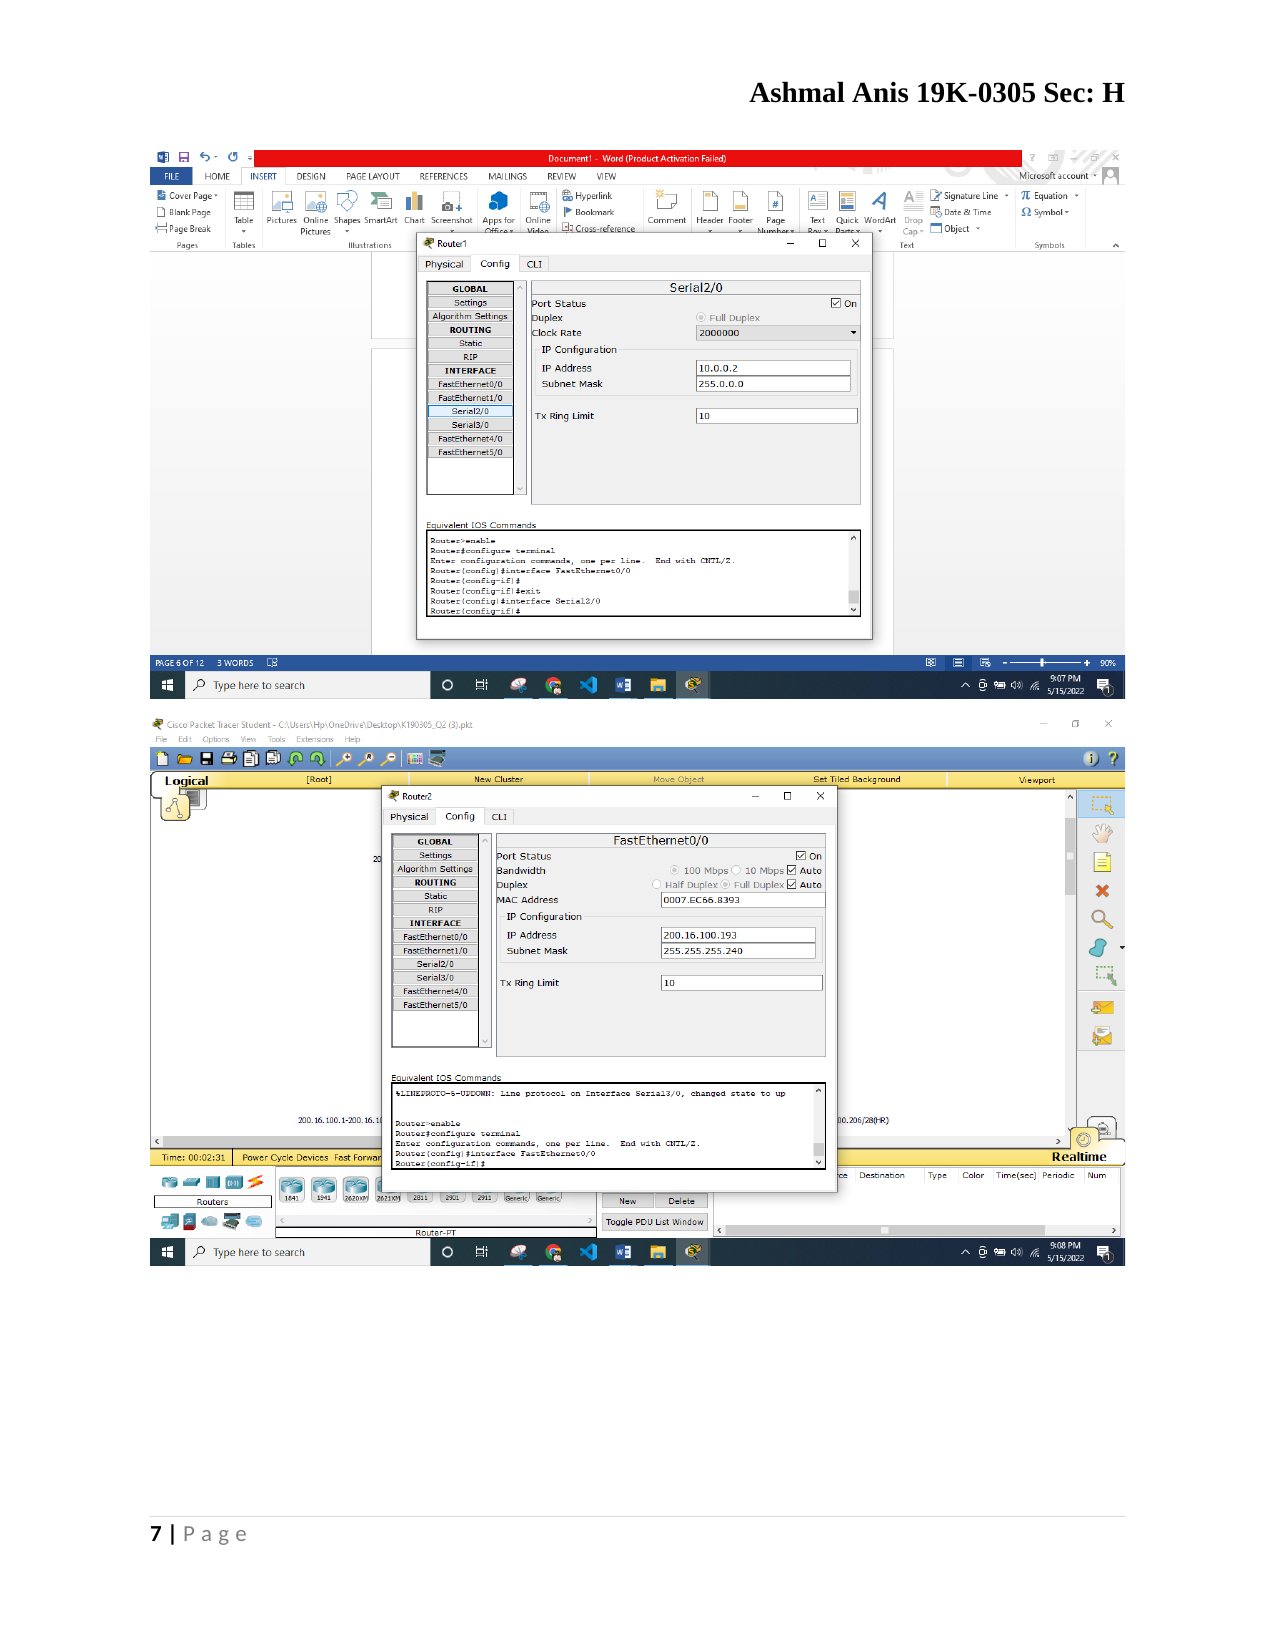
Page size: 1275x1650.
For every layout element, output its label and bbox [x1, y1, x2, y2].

picture [150, 150, 1125, 699]
picture [150, 717, 1125, 1266]
